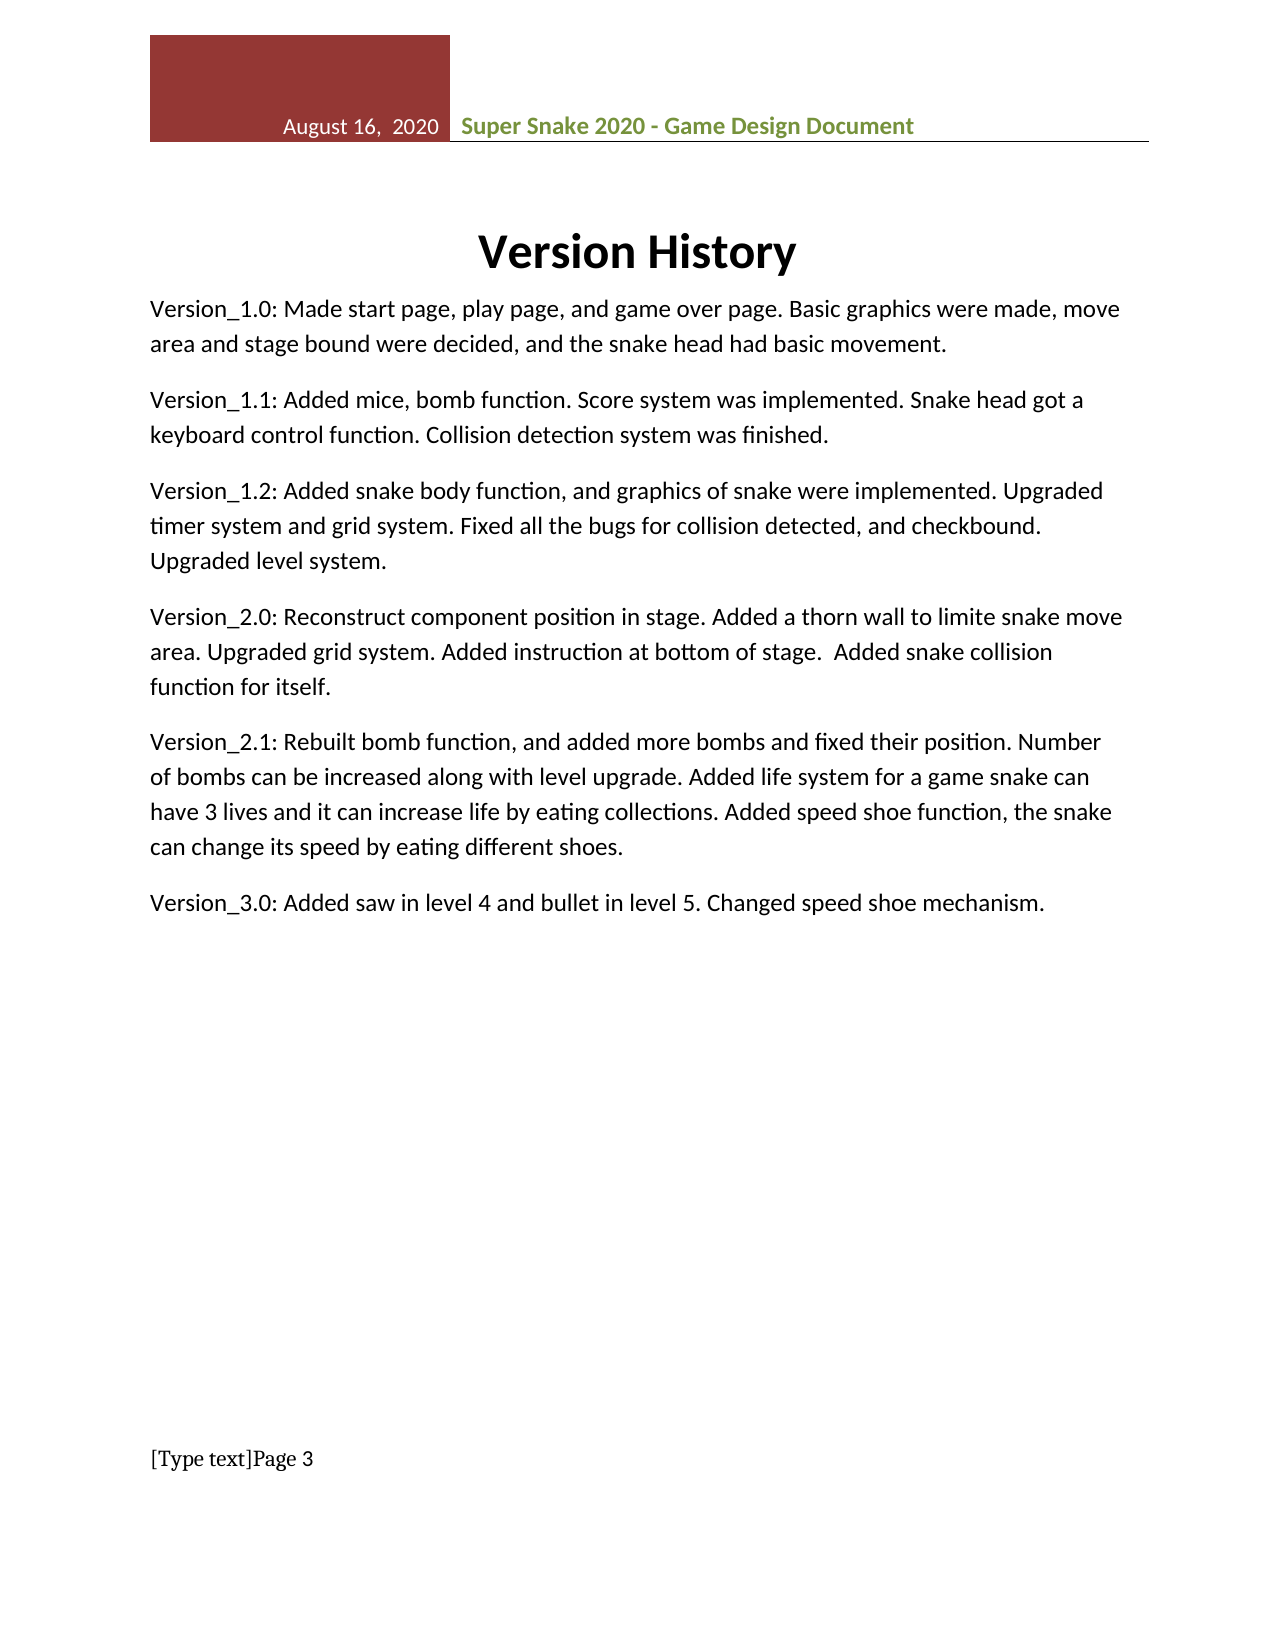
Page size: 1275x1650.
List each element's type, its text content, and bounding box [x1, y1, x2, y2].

text Version_2.0: Reconstruct component position in stage. Added a thorn wall to limite snake move area. Upgraded grid system. Added instruction at bottom of stage. Added snake collision function for itself. [150, 601, 1125, 701]
text Version_2.1: Rebuilt bomb function, and added more bombs and fixed their position. Number of bombs can be increased along with level upgrade. Added life system for a game snake can have 3 lives and it can increase life by eating collections. Added speed shoe function, the snake can change its speed by eating different shoes. [150, 726, 1125, 862]
text Version_1.0: Made start page, play page, and game over page. Basic graphics were made, move area and stage bound were decided, and the snake head had basic movement. [150, 293, 1125, 359]
subtitle Version History [150, 219, 1125, 281]
text Version_1.2: Added snake body function, and graphics of snake were implemented. Upgraded timer system and grid system. Fixed all the bugs for collision detected, and checkbound. Upgraded level system. [150, 475, 1125, 575]
text Version_3.0: Added saw in level 4 and bullet in level 5. Changed speed shoe mechanism. [150, 887, 1125, 918]
text Version_1.1: Added mice, bomb function. Score system was implemented. Snake head got a keyboard control function. Collision detection system was finished. [150, 384, 1125, 449]
